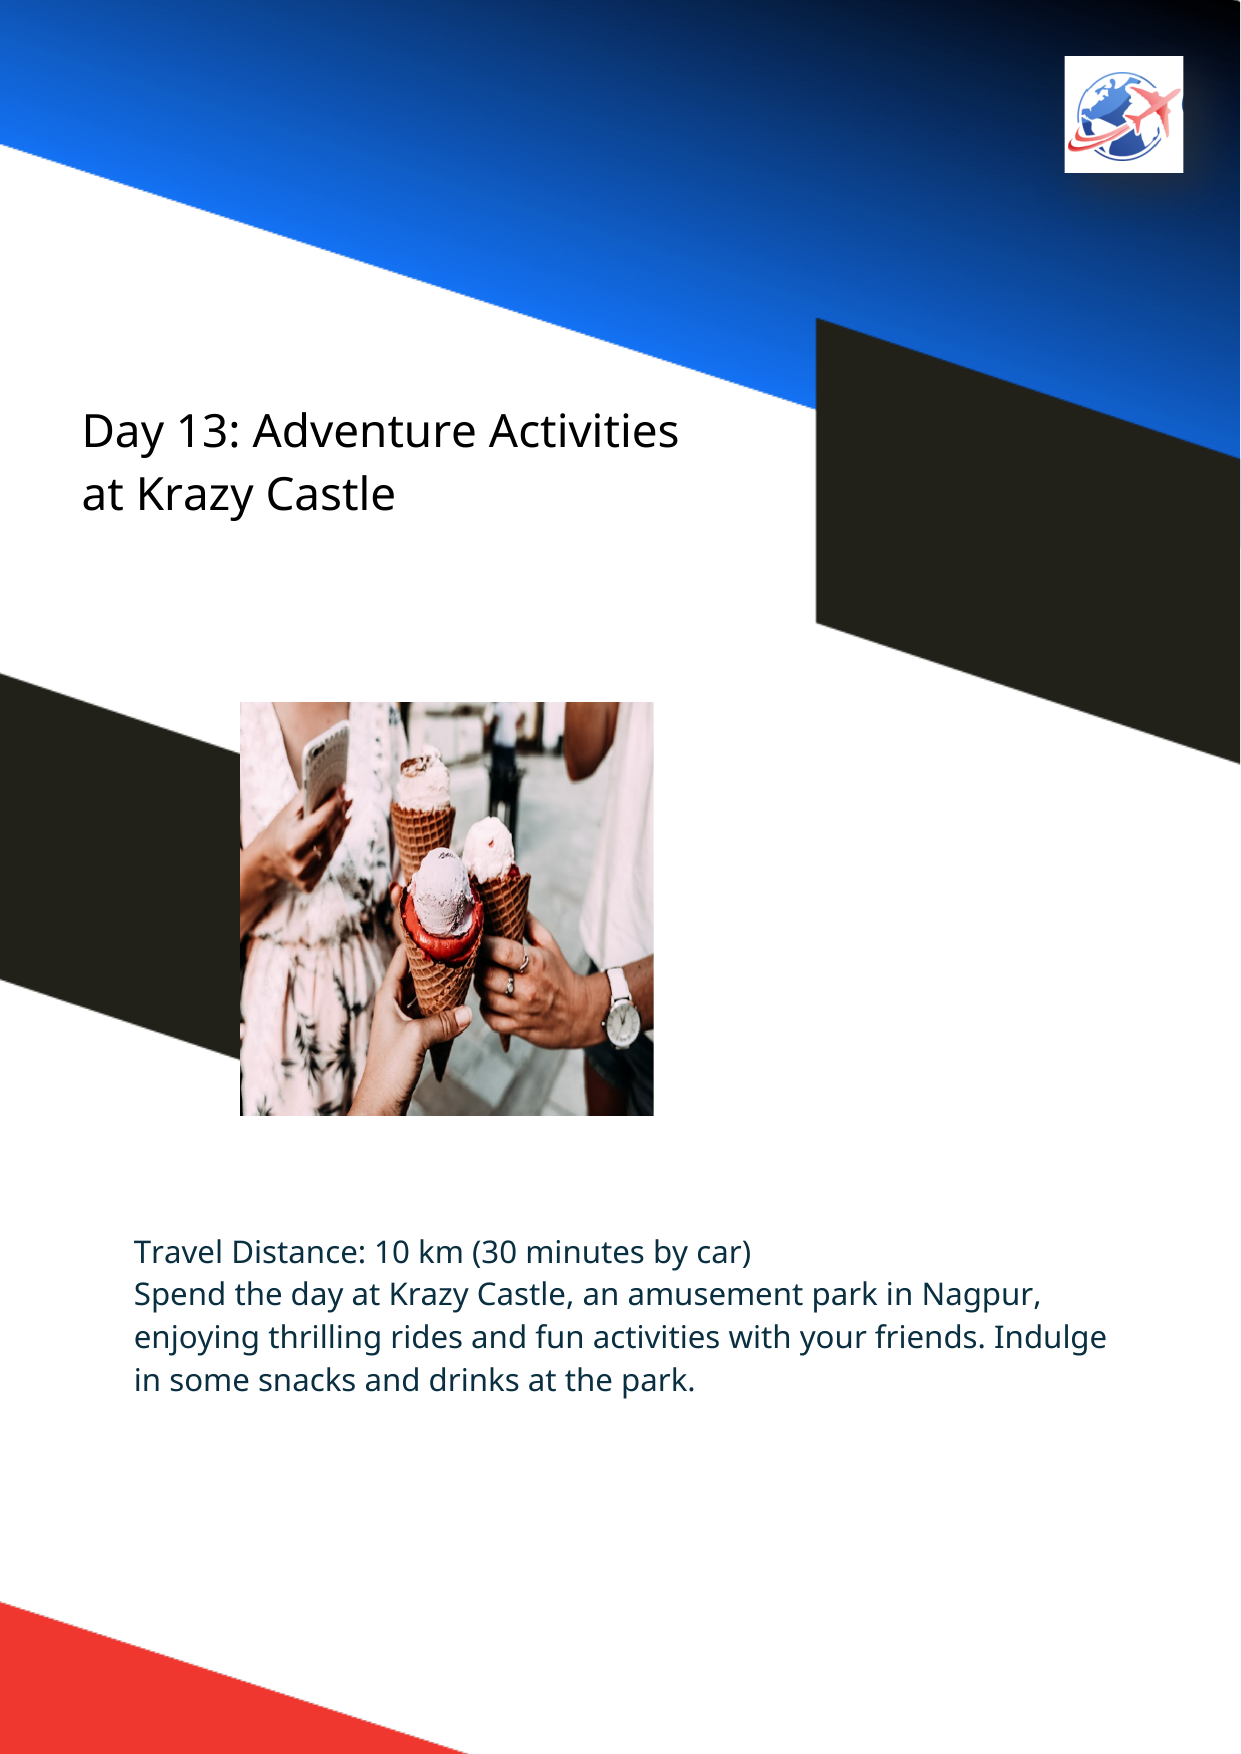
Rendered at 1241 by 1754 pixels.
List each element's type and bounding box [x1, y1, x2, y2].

picture [0, 0, 1241, 1116]
picture [0, 1547, 691, 1754]
